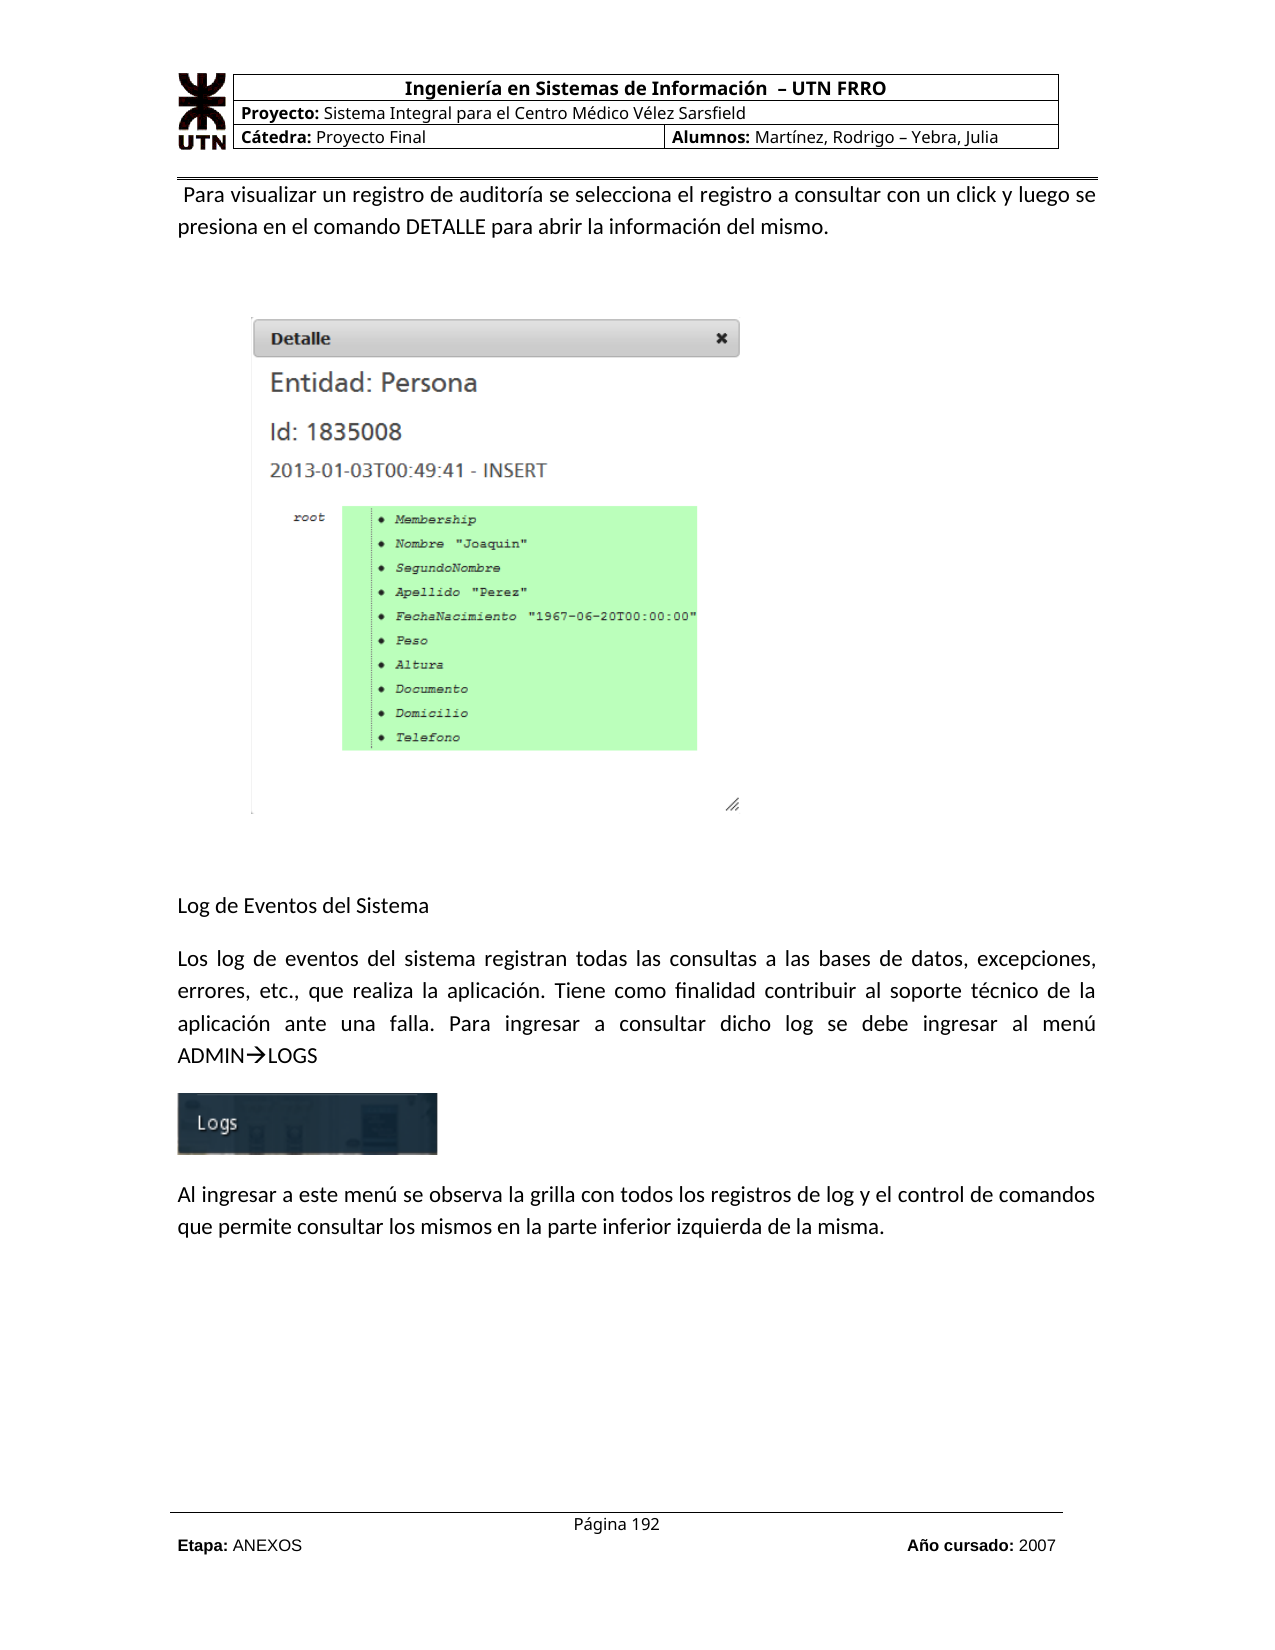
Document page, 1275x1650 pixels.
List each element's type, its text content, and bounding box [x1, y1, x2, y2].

text Al ingresar a este menú se observa la grilla con todos los registros de log y el control de comandos que permite consultar los mismos en la parte inferior izquierda de la misma. [177, 1180, 1098, 1240]
text Los log de eventos del sistema registran todas las consultas a las bases de datos, excepciones, errores, etc., que realiza la aplicación. Tiene como finalidad contribuir al soporte técnico de la aplicación ante una falla. Para ingresar a consultar dicho log se debe ingresar al menú ADMINLOGS [177, 944, 1098, 1069]
text Para visualizar un registro de auditoría se selecciona el registro a consultar con un click y luego se presiona en el comando DETALLE para abrir la información del mismo. [177, 180, 1098, 240]
picture [251, 317, 740, 814]
picture [177, 1093, 438, 1155]
text Log de Eventos del Sistema [177, 891, 1098, 919]
picture [177, 73, 226, 150]
